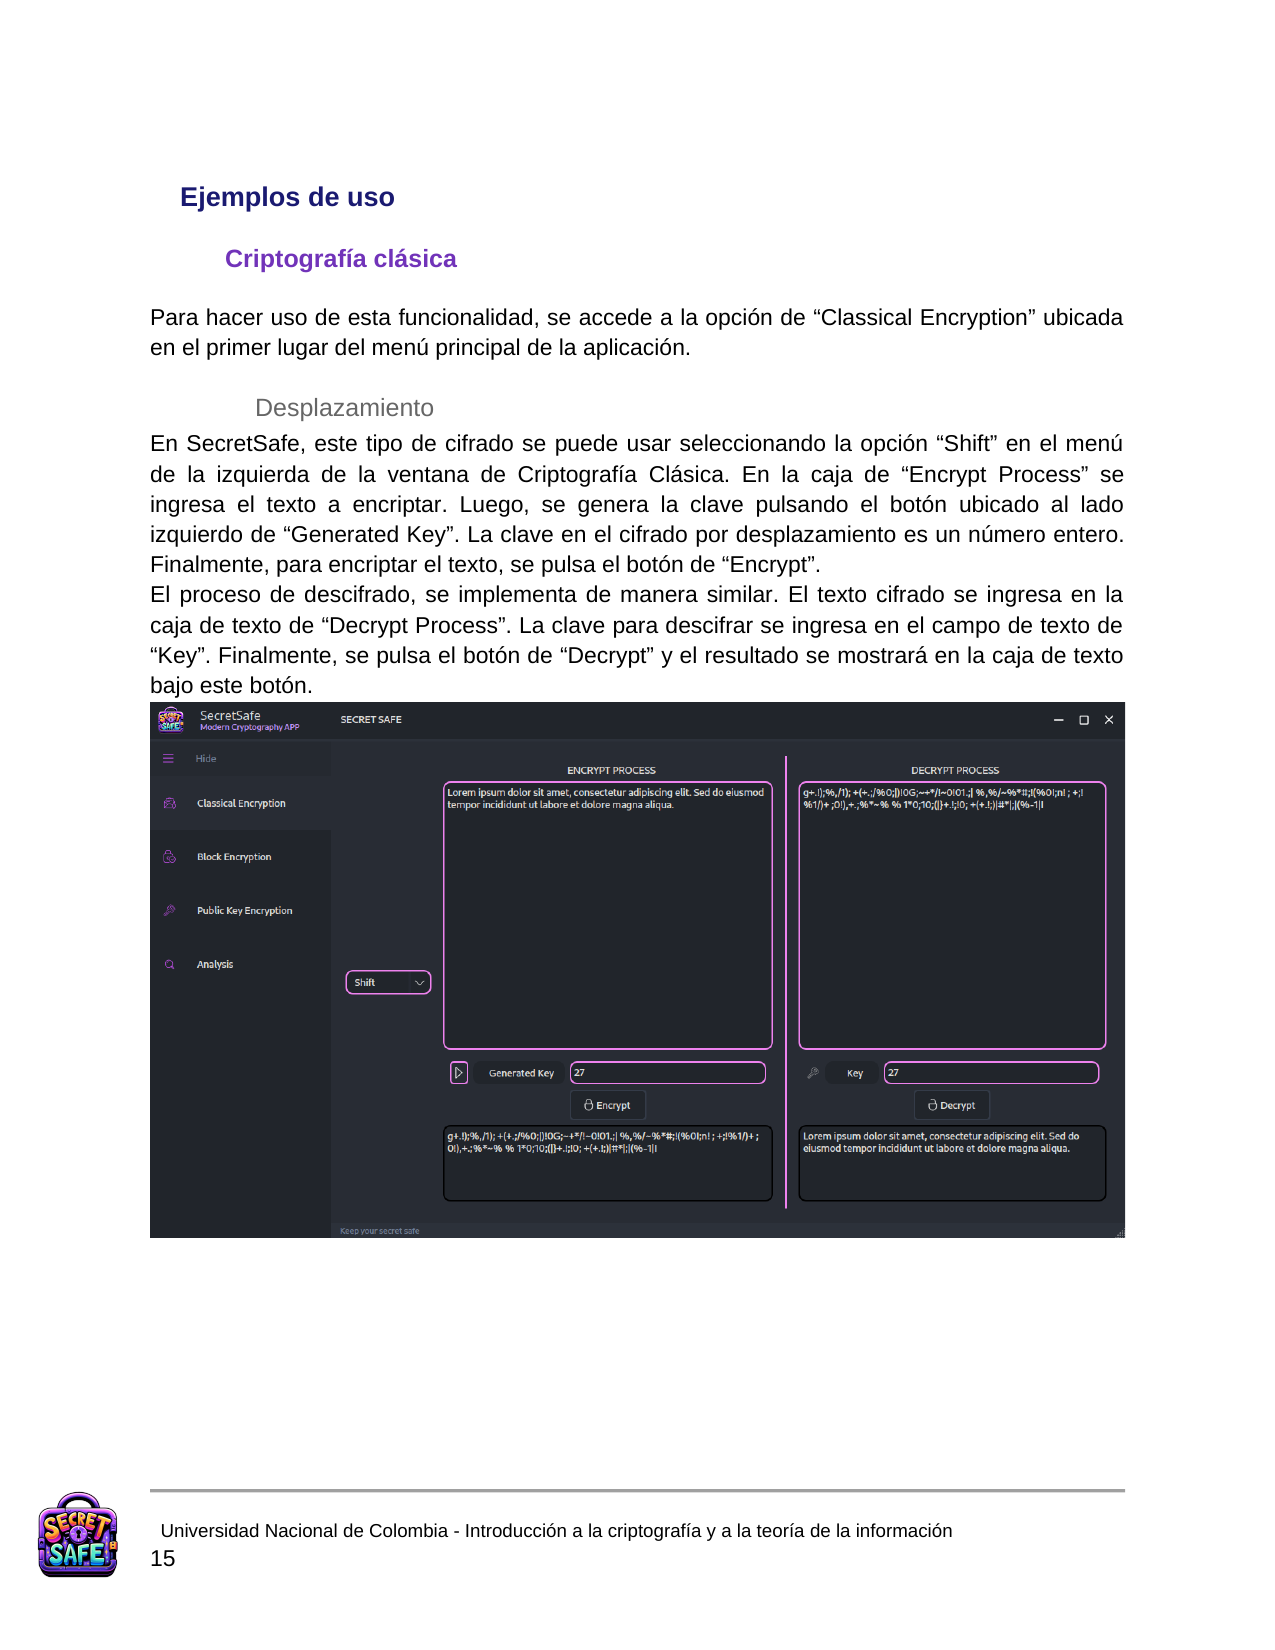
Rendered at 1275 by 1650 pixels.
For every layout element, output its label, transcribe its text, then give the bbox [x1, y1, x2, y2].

text El proceso de descifrado, se implementa de manera similar. El texto cifrado se ingresa en la caja de texto de “Decrypt Process”. La clave para descifrar se ingresa en el campo de texto de “Key”. Finalmente, se pulsa el botón de “Decrypt” y el resultado se mostrará en la caja de texto bajo este botón. [150, 581, 1125, 698]
text Para hacer uso de esta funcionalidad, se accede a la opción de “Classical Encryption” ubicada en el primer lugar del menú principal de la aplicación. [150, 304, 1125, 360]
subtitle Desplazamiento [255, 393, 1125, 422]
picture [150, 702, 1125, 1238]
subtitle Ejemplos de uso [180, 181, 1125, 212]
subtitle Criptografía clásica [225, 244, 1125, 272]
text En SecretSafe, este tipo de cifrado se puede usar seleccionando la opción “Shift” en el menú de la izquierda de la ventana de Criptografía Clásica. En la caja de “Encrypt Process” se ingresa el texto a encriptar. Luego, se genera la clave pulsando el botón ubicado al lado izquierdo de “Generated Key”. La clave en el cifrado por desplazamiento es un número entero. Finalmente, para encriptar el texto, se pulsa el botón de “Encrypt”. [150, 430, 1125, 578]
picture [28, 1486, 125, 1583]
